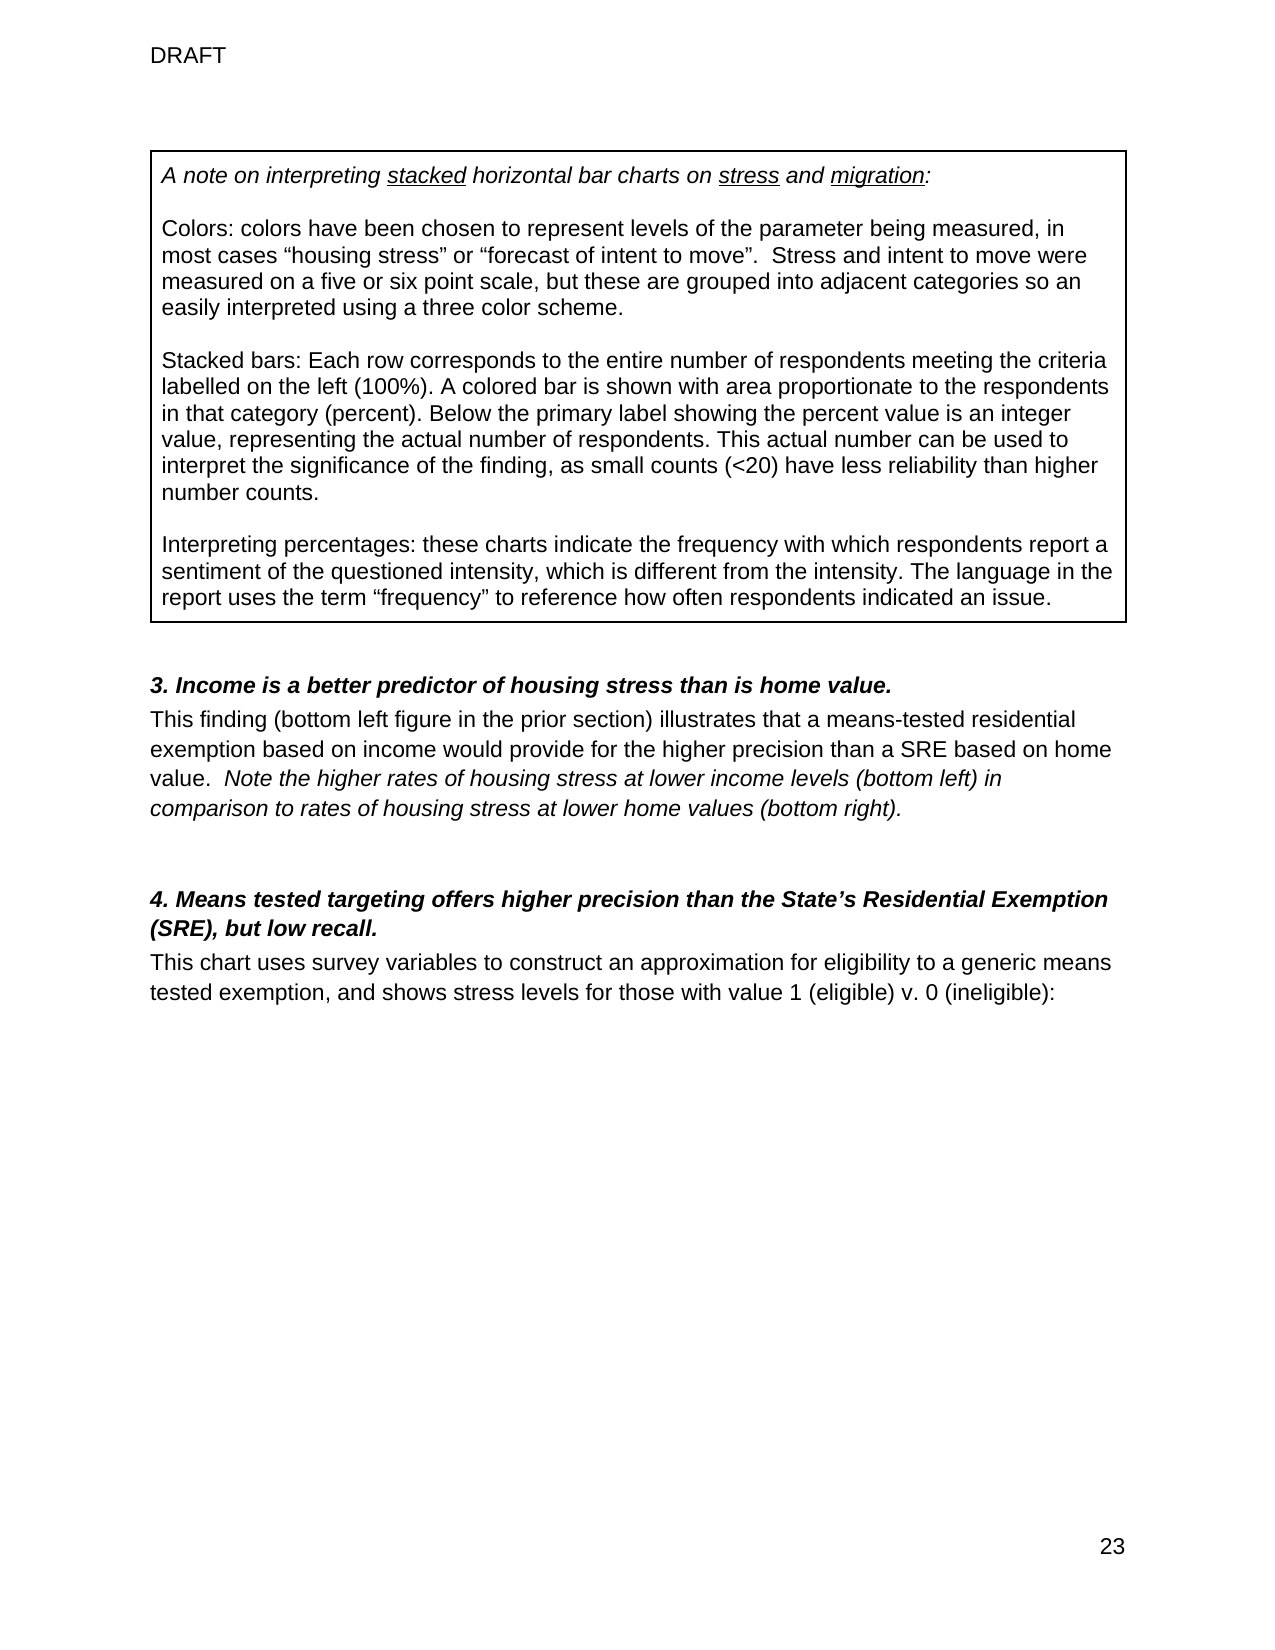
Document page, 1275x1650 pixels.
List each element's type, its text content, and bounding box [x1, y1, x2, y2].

text This finding (bottom left figure in the prior section) illustrates that a means-tested residential exemption based on income would provide for the higher precision than a SRE based on home value. Note the higher rates of housing stress at lower income levels (bottom left) in comparison to rates of housing stress at lower home values (bottom right). [150, 706, 1125, 821]
table_header A note on interpreting stacked horizontal bar charts on stress and migration: Colors: colors have been chosen to represent levels of the parameter being measured, in most cases “housing stress” or “forecast of intent to move”. Stress and intent to move were measured on a five or six point scale, but these are grouped into adjacent categories so an easily interpreted using a three color scheme. Stacked bars: Each row corresponds to the entire number of respondents meeting the criteria labelled on the left (100%). A colored bar is shown with area proportionate to the respondents in that category (percent). Below the primary label showing the percent value is an integer value, representing the actual number of respondents. This actual number can be used to interpret the significance of the finding, as small counts (<20) have less reliability than higher number counts. Interpreting percentages: these charts indicate the frequency with which respondents report a sentiment of the questioned intensity, which is different from the intensity. The language in the report uses the term “frequency” to reference how often respondents indicated an issue. [152, 152, 1125, 621]
text This chart uses survey variables to construct an approximation for eligibility to a generic means tested exemption, and shows stress levels for those with value 1 (eligible) v. 0 (ineligible): [150, 949, 1125, 1005]
subtitle 3. Income is a better predictor of housing stress than is home value. [150, 672, 1125, 698]
subtitle 4. Means tested targeting offers higher precision than the State’s Residential Exemption (SRE), but low recall. [150, 886, 1125, 942]
